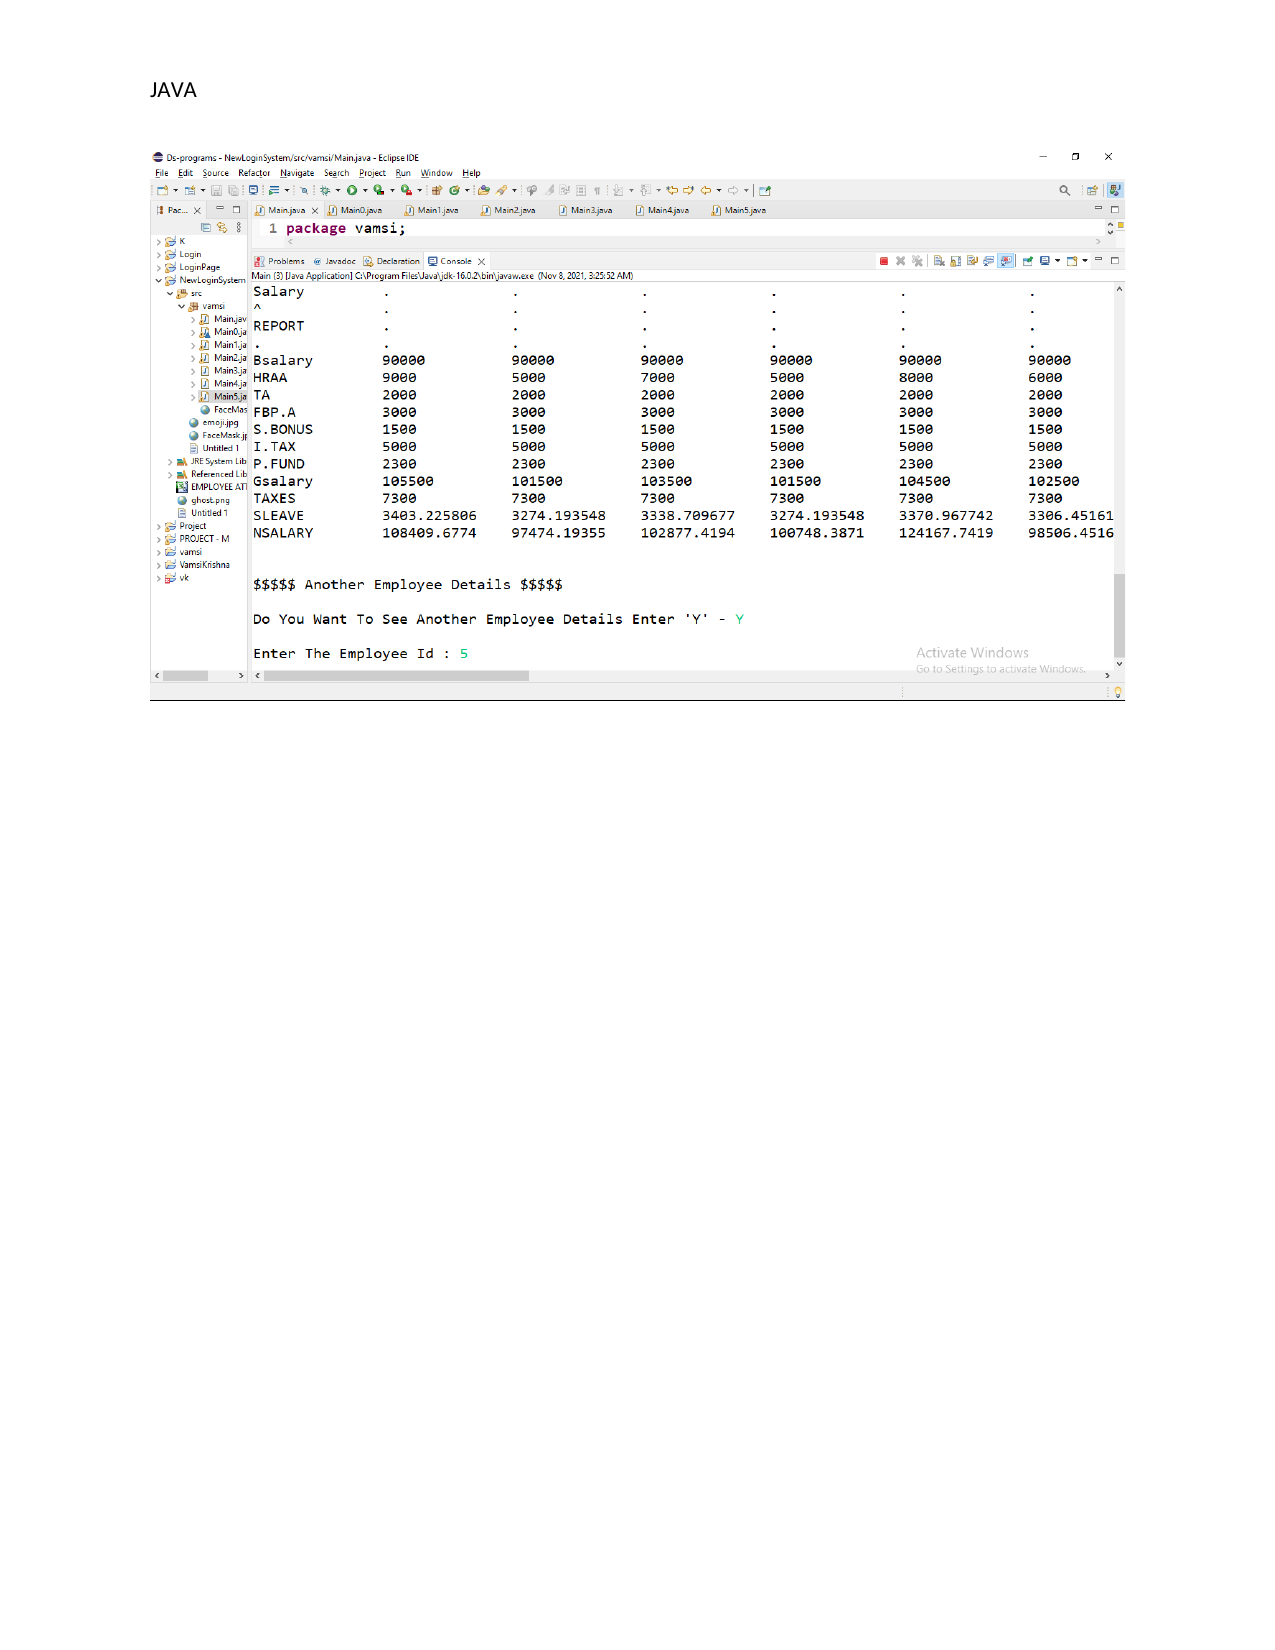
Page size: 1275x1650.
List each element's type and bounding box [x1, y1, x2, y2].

picture [150, 150, 1125, 701]
